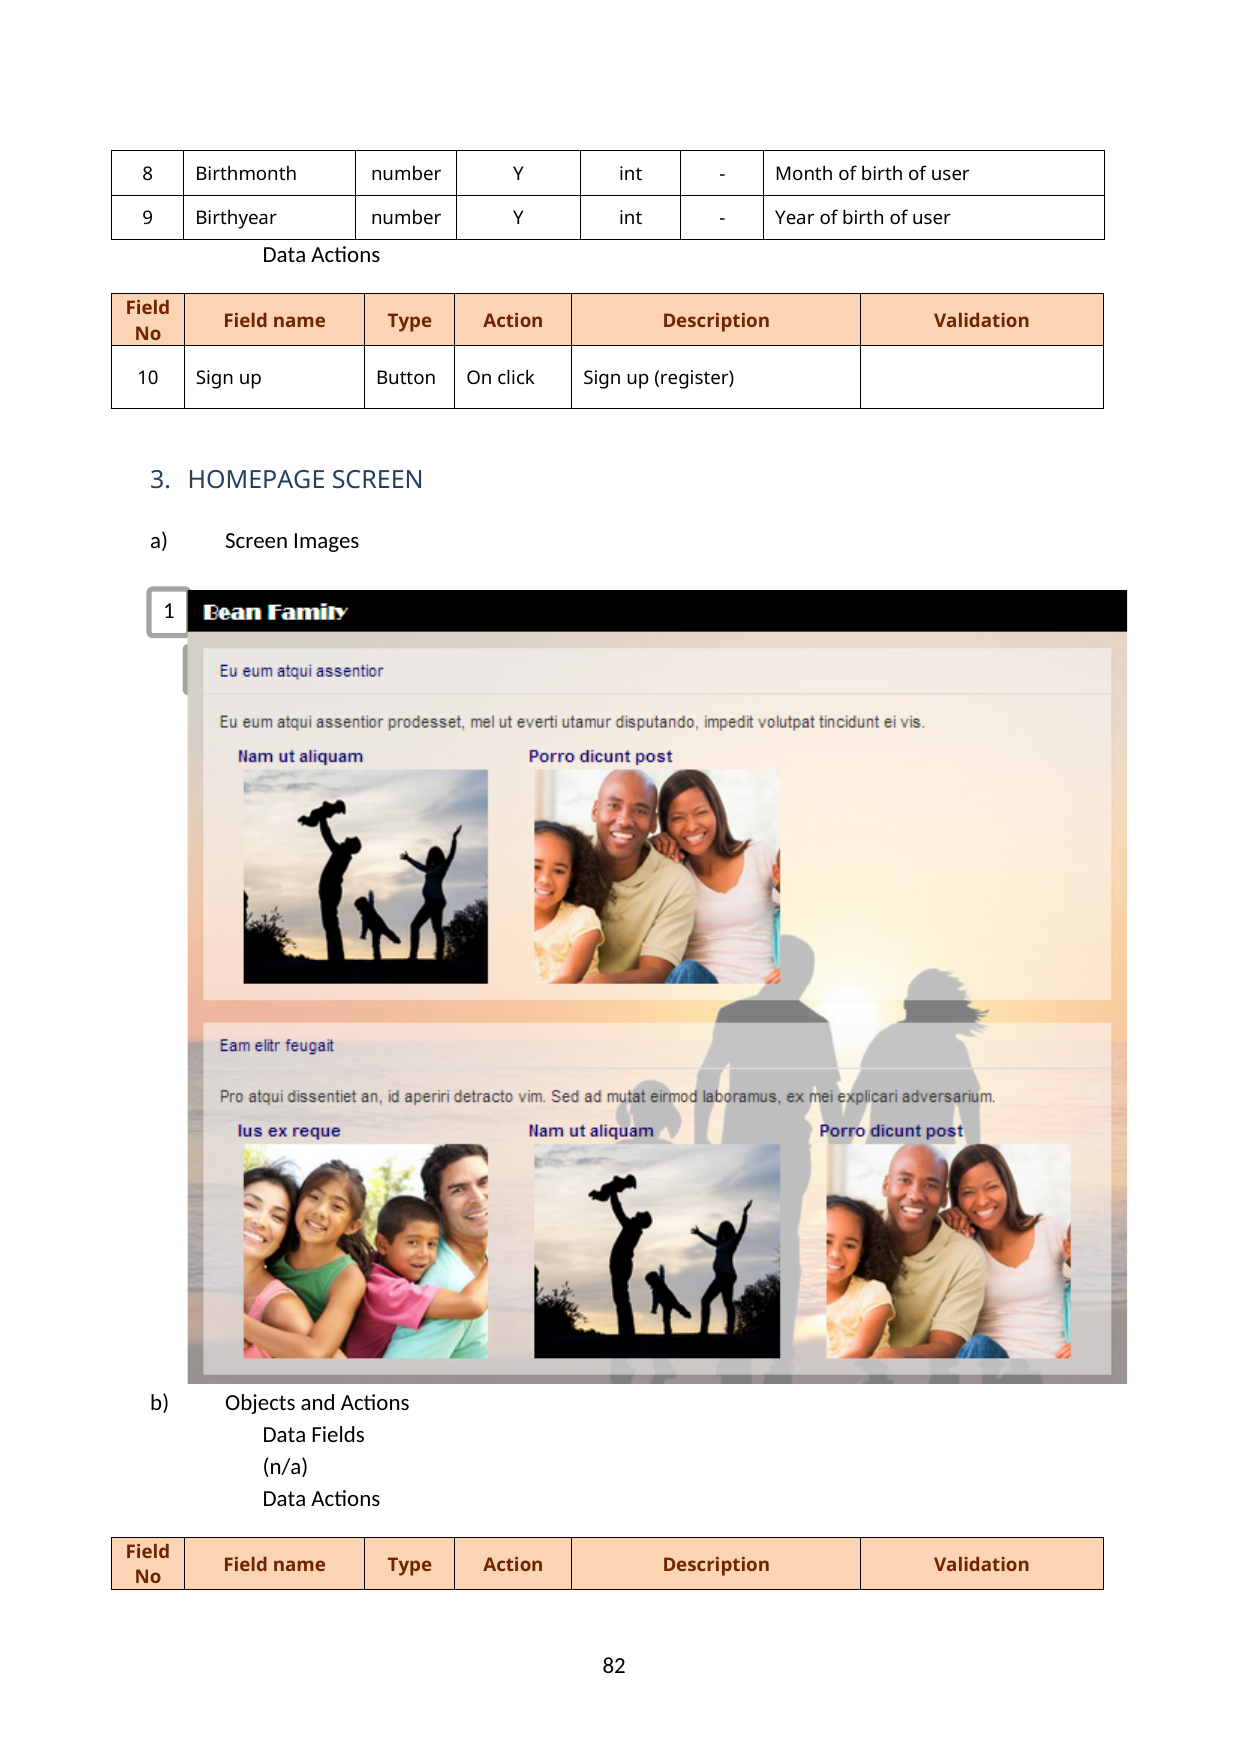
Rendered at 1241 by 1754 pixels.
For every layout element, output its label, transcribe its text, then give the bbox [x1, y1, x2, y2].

table_cell int [581, 196, 680, 239]
table_header Description [572, 294, 860, 345]
list Data Fields [262, 1420, 1115, 1448]
table_header Field name [185, 294, 364, 345]
list Objects and Actions [150, 1388, 1115, 1416]
table_cell On click [455, 346, 571, 408]
table_cell 9 [112, 196, 183, 239]
table_cell 10 [112, 346, 184, 408]
list Data Actions [262, 1484, 1115, 1512]
table_header Description [572, 1538, 860, 1589]
picture [187, 590, 1128, 1384]
table_cell Sign up (register) [572, 346, 860, 408]
table_cell number [356, 196, 456, 239]
list Screen Images [150, 526, 1115, 554]
table_cell Y [457, 151, 580, 194]
table_cell int [581, 151, 680, 194]
table_cell Year of birth of user [764, 196, 1104, 239]
table_header Field name [185, 1538, 364, 1589]
table_header Validation [861, 294, 1103, 345]
table_header Validation [861, 1538, 1103, 1589]
table_header Field No [112, 294, 184, 345]
table_cell Y [457, 196, 580, 239]
list Data Actions [262, 240, 1115, 268]
list (n/a) [262, 1452, 1115, 1480]
subtitle HOMEPAGE SCREEN [150, 462, 1115, 496]
table_header Field No [112, 1538, 184, 1589]
table_cell - [681, 151, 763, 194]
table_cell Birthyear [184, 196, 355, 239]
table_header Action [455, 1538, 571, 1589]
table_header Type [365, 294, 454, 345]
table_cell number [356, 151, 456, 194]
table_cell Birthmonth [184, 151, 355, 194]
table_cell Sign up [185, 346, 364, 408]
table_cell - [681, 196, 763, 239]
table_header Action [455, 294, 571, 345]
table_header Type [365, 1538, 454, 1589]
table_cell [861, 346, 1103, 408]
table_cell Month of birth of user [764, 151, 1104, 194]
table_cell 8 [112, 151, 183, 194]
table_cell Button [365, 346, 454, 408]
